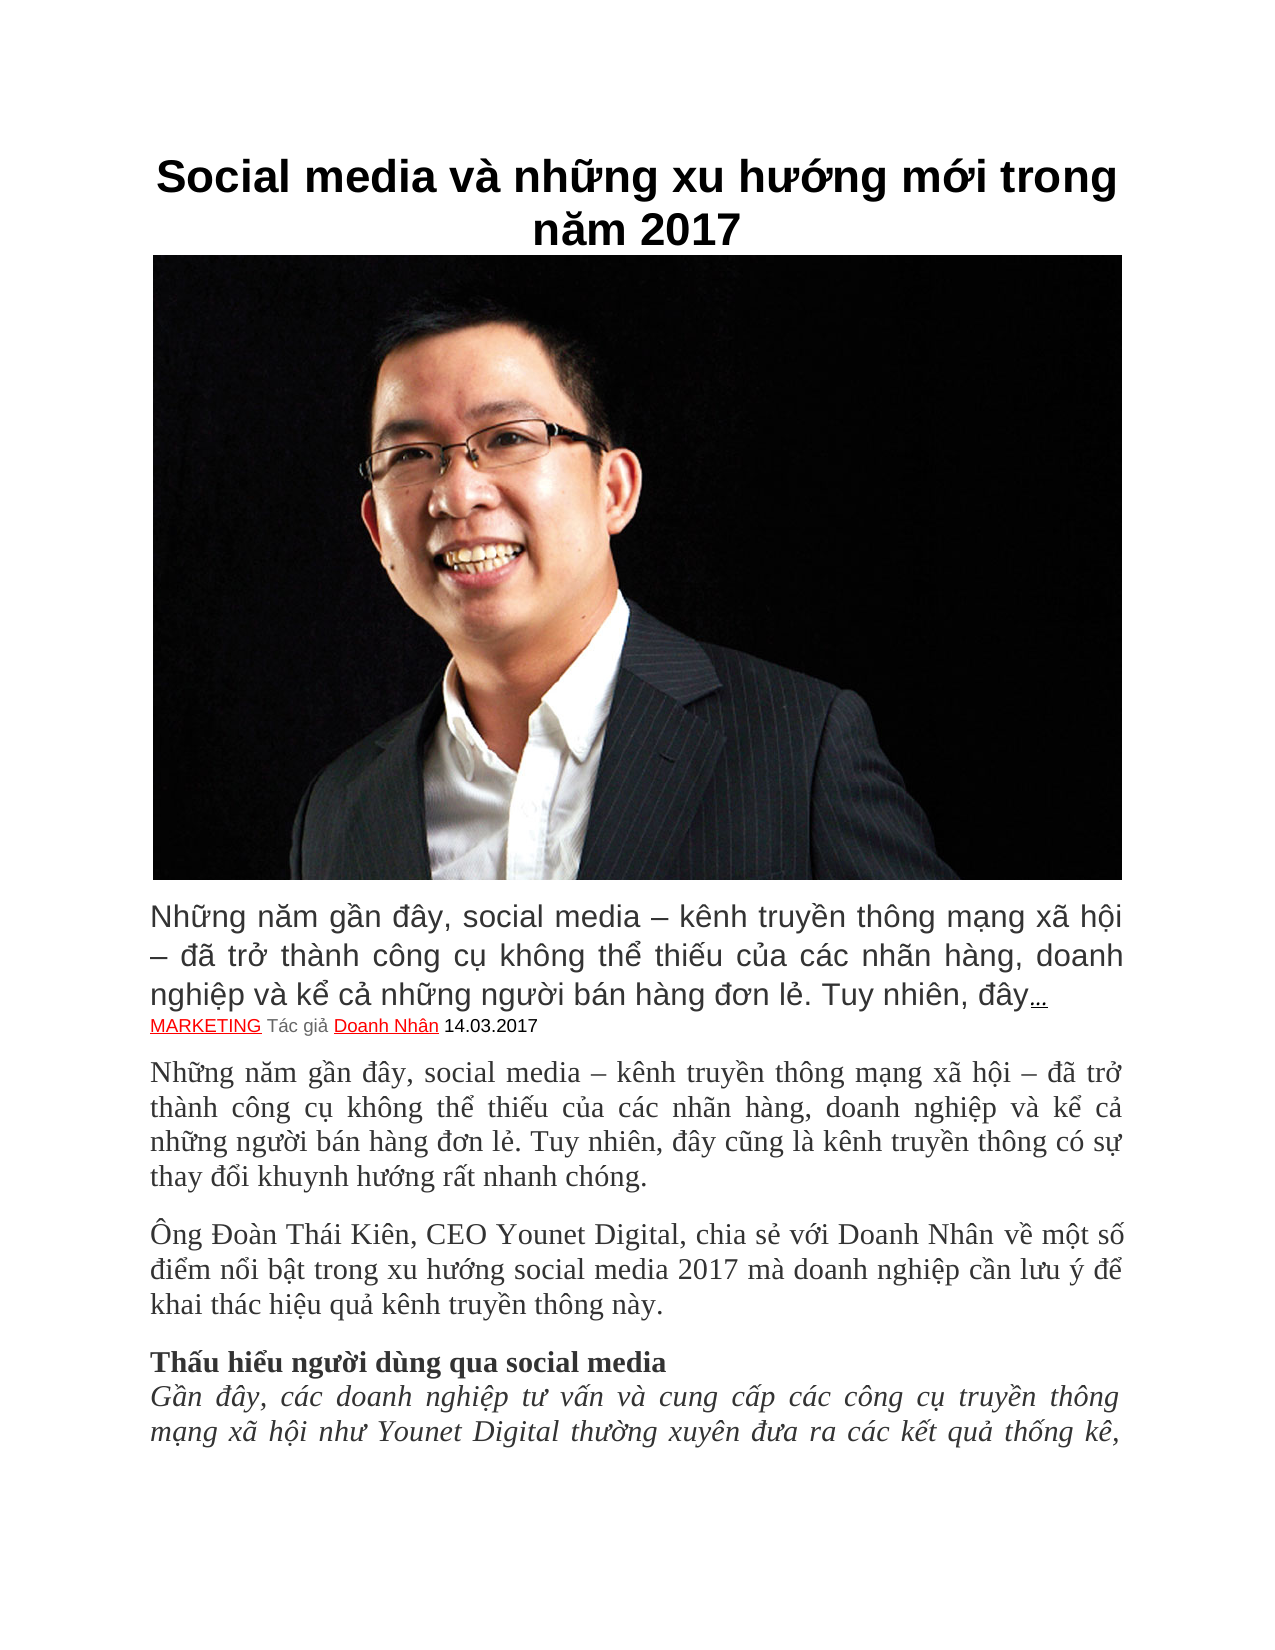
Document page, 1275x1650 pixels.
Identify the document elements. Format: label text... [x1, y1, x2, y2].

text Ông Đoàn Thái Kiên, CEO Younet Digital, chia sẻ với Doanh Nhân về một số điểm nổi bật trong xu hướng social media 2017 mà doanh nghiệp cần lưu ý để khai thác hiệu quả kênh truyền thông này. [150, 1216, 1125, 1321]
text Những năm gần đây, social media – kênh truyền thông mạng xã hội – đã trở thành công cụ không thể thiếu của các nhãn hàng, doanh nghiệp và kể cả những người bán hàng đơn lẻ. Tuy nhiên, đây cũng là kênh truyền thông có sự thay đổi khuynh hướng rất nhanh chóng. [150, 1054, 1125, 1193]
subtitle Social media và những xu hướng mới trong năm 2017 [150, 150, 1125, 255]
text Thấu hiểu người dùng qua social media [150, 1344, 1125, 1379]
picture [153, 255, 1122, 880]
subtitle Những năm gần đây, social media – kênh truyền thông mạng xã hội – đã trở thành công cụ không thể thiếu của các nhãn hàng, doanh nghiệp và kể cả những người bán hàng đơn lẻ. Tuy nhiên, đây... [150, 898, 1125, 1012]
text MARKETING Tác giả Doanh Nhân 14.03.2017 [150, 1014, 1125, 1036]
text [150, 1379, 1125, 1448]
